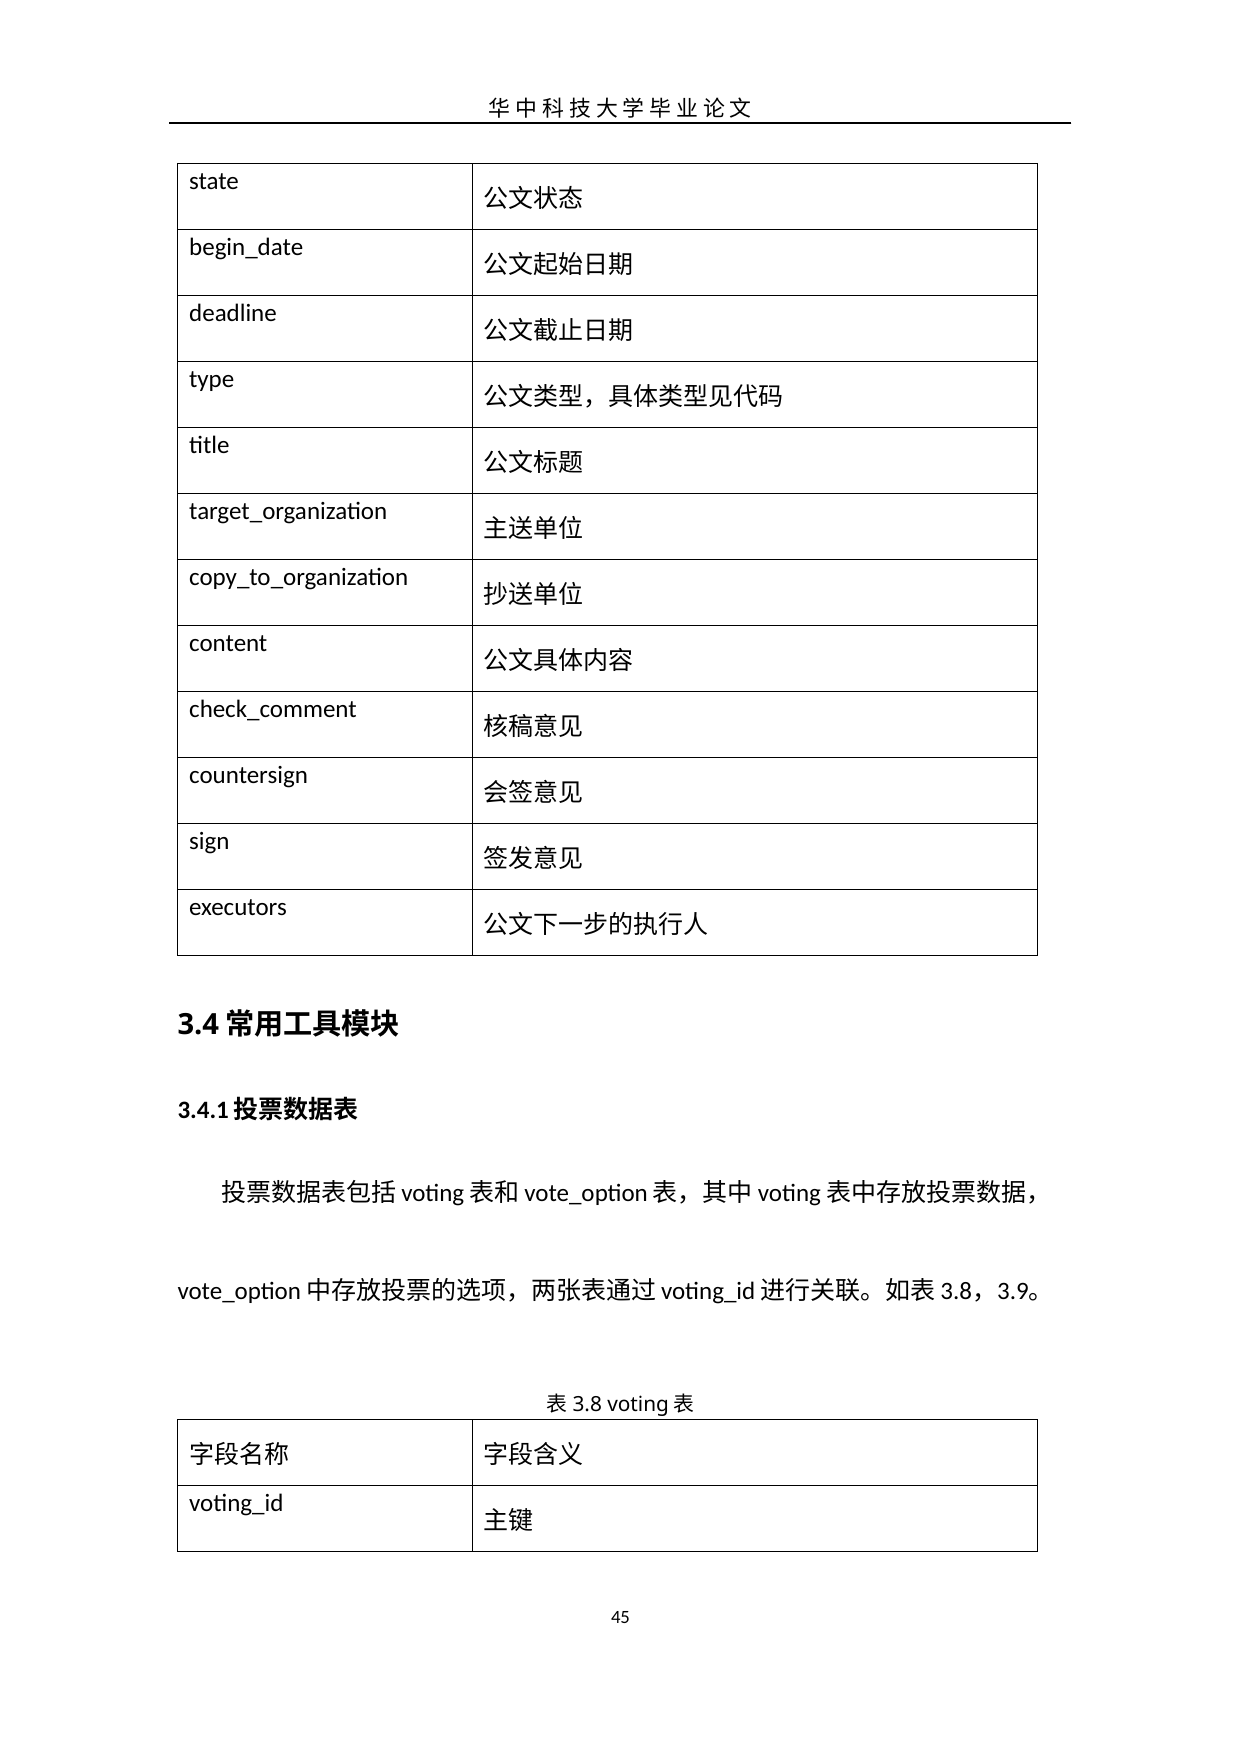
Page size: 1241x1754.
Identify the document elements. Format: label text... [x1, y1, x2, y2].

table_cell countersign [178, 758, 472, 823]
table_cell 抄送单位 [473, 560, 1037, 625]
table_cell check_comment [178, 692, 472, 757]
subtitle 3.4常用工具模块 [177, 989, 1063, 1054]
table_cell 公文截止日期 [473, 296, 1037, 361]
table_cell 公文状态 [473, 164, 1037, 229]
table_cell state [178, 164, 472, 229]
table_cell 公文起始日期 [473, 230, 1037, 295]
subtitle 3.4.1投票数据表 [177, 1075, 1063, 1140]
text 投票数据表包括voting表和vote_option表，其中voting表中存放投票数据，vote_option中存放投票的选项，两张表通过voting_id进行关联。如表3.8，3.9。 [177, 1158, 1063, 1321]
table_header 字段名称 [178, 1420, 472, 1485]
table_cell executors [178, 890, 472, 955]
table_cell title [178, 428, 472, 493]
table_cell 主送单位 [473, 494, 1037, 559]
table_cell begin_date [178, 230, 472, 295]
table_cell voting_id [178, 1486, 472, 1551]
table_cell 公文具体内容 [473, 626, 1037, 691]
table_header 字段含义 [473, 1420, 1037, 1485]
text 表 3.8 voting表 [177, 1387, 1063, 1419]
table_cell target_organization [178, 494, 472, 559]
table_cell type [178, 362, 472, 427]
table_cell 公文下一步的执行人 [473, 890, 1037, 955]
table_cell 核稿意见 [473, 692, 1037, 757]
table_cell content [178, 626, 472, 691]
table_cell 会签意见 [473, 758, 1037, 823]
table_cell 公文类型，具体类型见代码 [473, 362, 1037, 427]
table_cell deadline [178, 296, 472, 361]
table_cell 公文标题 [473, 428, 1037, 493]
table_cell copy_to_organization [178, 560, 472, 625]
table_cell 签发意见 [473, 824, 1037, 889]
table_cell sign [178, 824, 472, 889]
table_cell 主键 [473, 1486, 1037, 1551]
